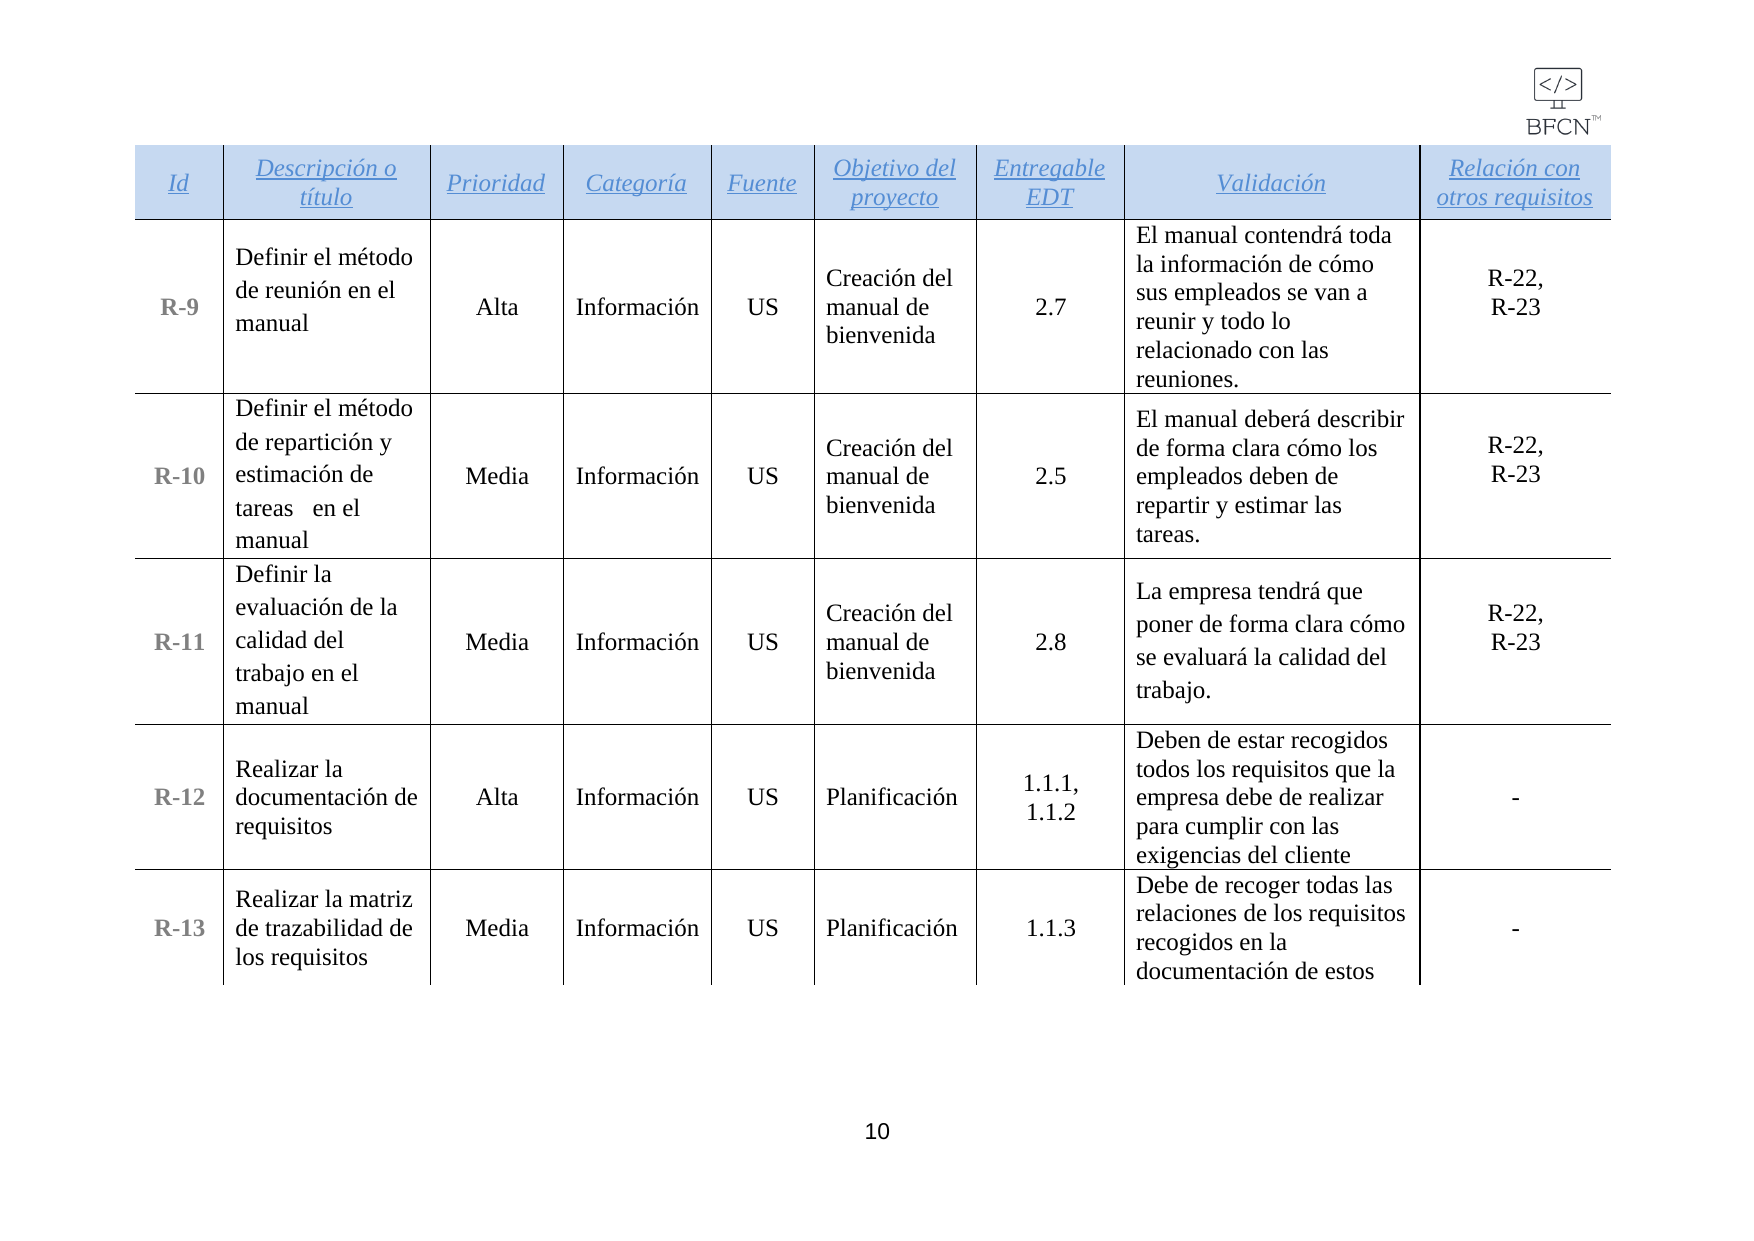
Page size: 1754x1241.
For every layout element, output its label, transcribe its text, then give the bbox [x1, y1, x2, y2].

table_cell Realizar la matriz de trazabilidad de los requisitos [224, 870, 430, 985]
table_header Validación [1125, 145, 1419, 219]
table_cell 1.1.3 [977, 870, 1124, 985]
table_header Entregable EDT [977, 145, 1124, 219]
table_cell Definir la evaluación de la calidad del trabajo en el manual [224, 559, 430, 724]
table_header Fuente [712, 145, 814, 219]
table_cell R-22, R-23 [1421, 394, 1611, 558]
picture [1522, 60, 1604, 142]
table_cell Planificación [815, 870, 976, 985]
table_cell US [712, 220, 814, 392]
table_header Prioridad [431, 145, 563, 219]
table_cell Media [431, 559, 563, 724]
table_cell 2.8 [977, 559, 1124, 724]
table_cell R-12 [135, 725, 223, 869]
table_cell Información [564, 559, 711, 724]
table_cell US [712, 870, 814, 985]
table_cell R-11 [135, 559, 223, 724]
table_cell Definir el método de repartición y estimación de tareas en el manual [224, 394, 430, 558]
table_header Relación con otros requisitos [1421, 145, 1611, 219]
table_cell Alta [431, 725, 563, 869]
table_cell - [1421, 870, 1611, 985]
table_cell US [712, 559, 814, 724]
table_cell Información [564, 394, 711, 558]
table_cell - [1421, 725, 1611, 869]
table_cell El manual contendrá toda la información de cómo sus empleados se van a reunir y todo lo relacionado con las reuniones. [1125, 220, 1419, 392]
table_cell Debe de recoger todas las relaciones de los requisitos recogidos en la documentación de estos [1125, 870, 1419, 985]
table_cell Creación del manual de bienvenida [815, 394, 976, 558]
table_header Id [135, 145, 223, 219]
table_cell Información [564, 725, 711, 869]
table_cell US [712, 725, 814, 869]
table_header Descripción o título [224, 145, 430, 219]
table_cell 2.7 [977, 220, 1124, 392]
table_cell Información [564, 220, 711, 392]
table_cell Planificación [815, 725, 976, 869]
table_cell R-13 [135, 870, 223, 985]
table_cell Media [431, 394, 563, 558]
table_cell Definir el método de reunión en el manual [224, 220, 430, 392]
table_header Categoría [564, 145, 711, 219]
table_cell R-22, R-23 [1421, 559, 1611, 724]
table_cell Alta [431, 220, 563, 392]
table_cell Creación del manual de bienvenida [815, 559, 976, 724]
table_cell 1.1.1, 1.1.2 [977, 725, 1124, 869]
table_cell R-9 [135, 220, 223, 392]
table_cell 2.5 [977, 394, 1124, 558]
table_cell R-22, R-23 [1421, 220, 1611, 392]
table_cell Información [564, 870, 711, 985]
table_cell El manual deberá describir de forma clara cómo los empleados deben de repartir y estimar las tareas. [1125, 394, 1419, 558]
table_cell Deben de estar recogidos todos los requisitos que la empresa debe de realizar para cumplir con las exigencias del cliente [1125, 725, 1419, 869]
table_cell Creación del manual de bienvenida [815, 220, 976, 392]
table_cell Realizar la documentación de requisitos [224, 725, 430, 869]
table_cell La empresa tendrá que poner de forma clara cómo se evaluará la calidad del trabajo. [1125, 559, 1419, 724]
table_cell Media [431, 870, 563, 985]
table_cell R-10 [135, 394, 223, 558]
table_cell US [712, 394, 814, 558]
table_header Objetivo del proyecto [815, 145, 976, 219]
